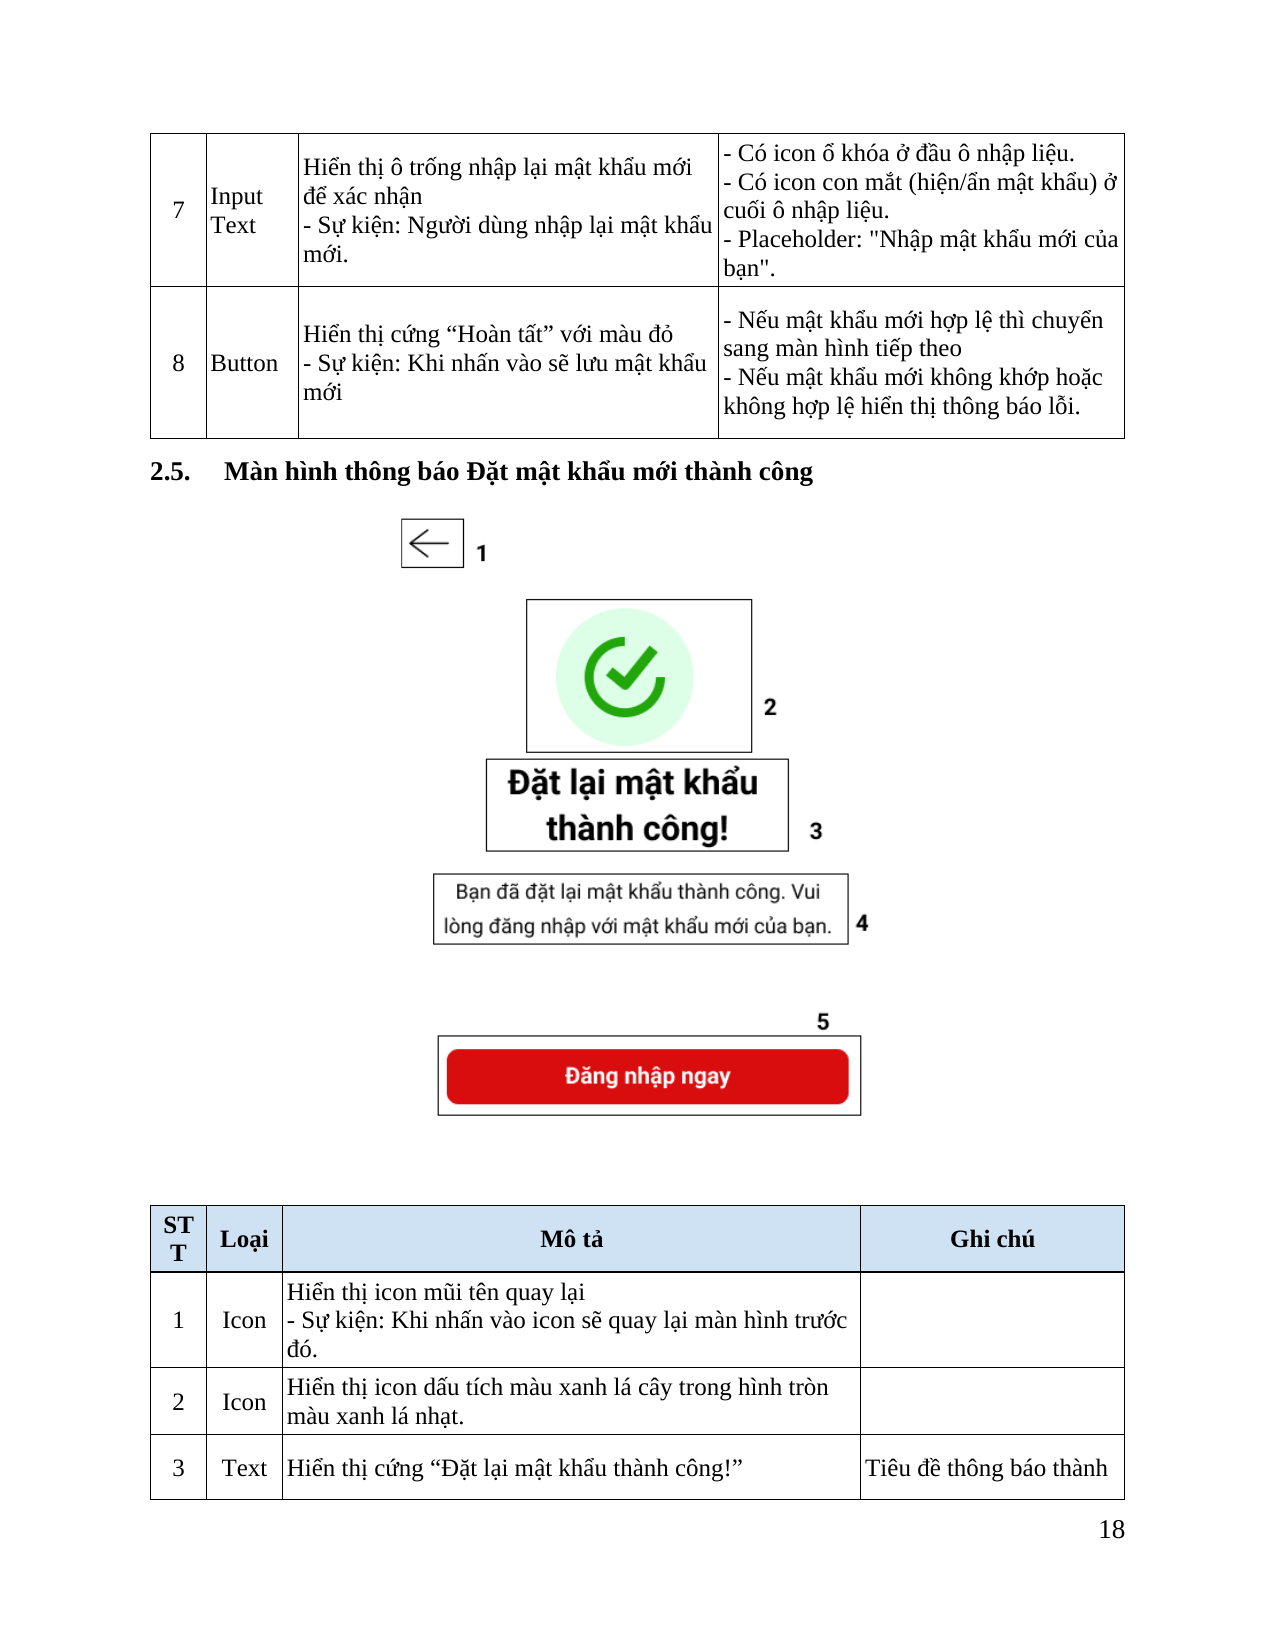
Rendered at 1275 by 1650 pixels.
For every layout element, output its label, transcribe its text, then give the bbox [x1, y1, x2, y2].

table_cell 8 [151, 287, 206, 438]
picture [401, 491, 874, 1189]
table_cell - Nếu mật khẩu mới hợp lệ thì chuyển sang màn hình tiếp theo - Nếu mật khẩu mới không khớp hoặc không hợp lệ hiển thị thông báo lỗi. [719, 287, 1124, 438]
table_cell Hiển thị cứng “Hoàn tất” với màu đỏ - Sự kiện: Khi nhấn vào sẽ lưu mật khẩu mới [299, 287, 718, 438]
table_cell Input Text [207, 134, 298, 286]
table_cell Text [207, 1435, 282, 1499]
subtitle Màn hình thông báo Đặt mật khẩu mới thành công [150, 455, 1125, 486]
table_header STT [151, 1206, 206, 1271]
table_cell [861, 1435, 1124, 1499]
table_cell [861, 1273, 1124, 1367]
table_cell Button [207, 287, 298, 438]
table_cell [283, 1435, 860, 1499]
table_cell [719, 134, 1124, 286]
table_cell Hiển thị icon dấu tích màu xanh lá cây trong hình tròn màu xanh lá nhạt. [283, 1368, 860, 1434]
table_cell [861, 1368, 1124, 1434]
table_cell Hiển thị icon mũi tên quay lại - Sự kiện: Khi nhấn vào icon sẽ quay lại màn hình trước đó. [283, 1273, 860, 1367]
table_header Mô tả [283, 1206, 860, 1271]
table_cell 3 [151, 1435, 206, 1499]
table_cell Icon [207, 1368, 282, 1434]
table_header Ghi chú [861, 1206, 1124, 1271]
table_cell Icon [207, 1273, 282, 1367]
table_header Loại [207, 1206, 282, 1271]
table_cell 7 [151, 134, 206, 286]
table_cell 2 [151, 1368, 206, 1434]
table_cell Hiển thị ô trống nhập lại mật khẩu mới để xác nhận - Sự kiện: Người dùng nhập lại mật khẩu mới. [299, 134, 718, 286]
table_cell 1 [151, 1273, 206, 1367]
